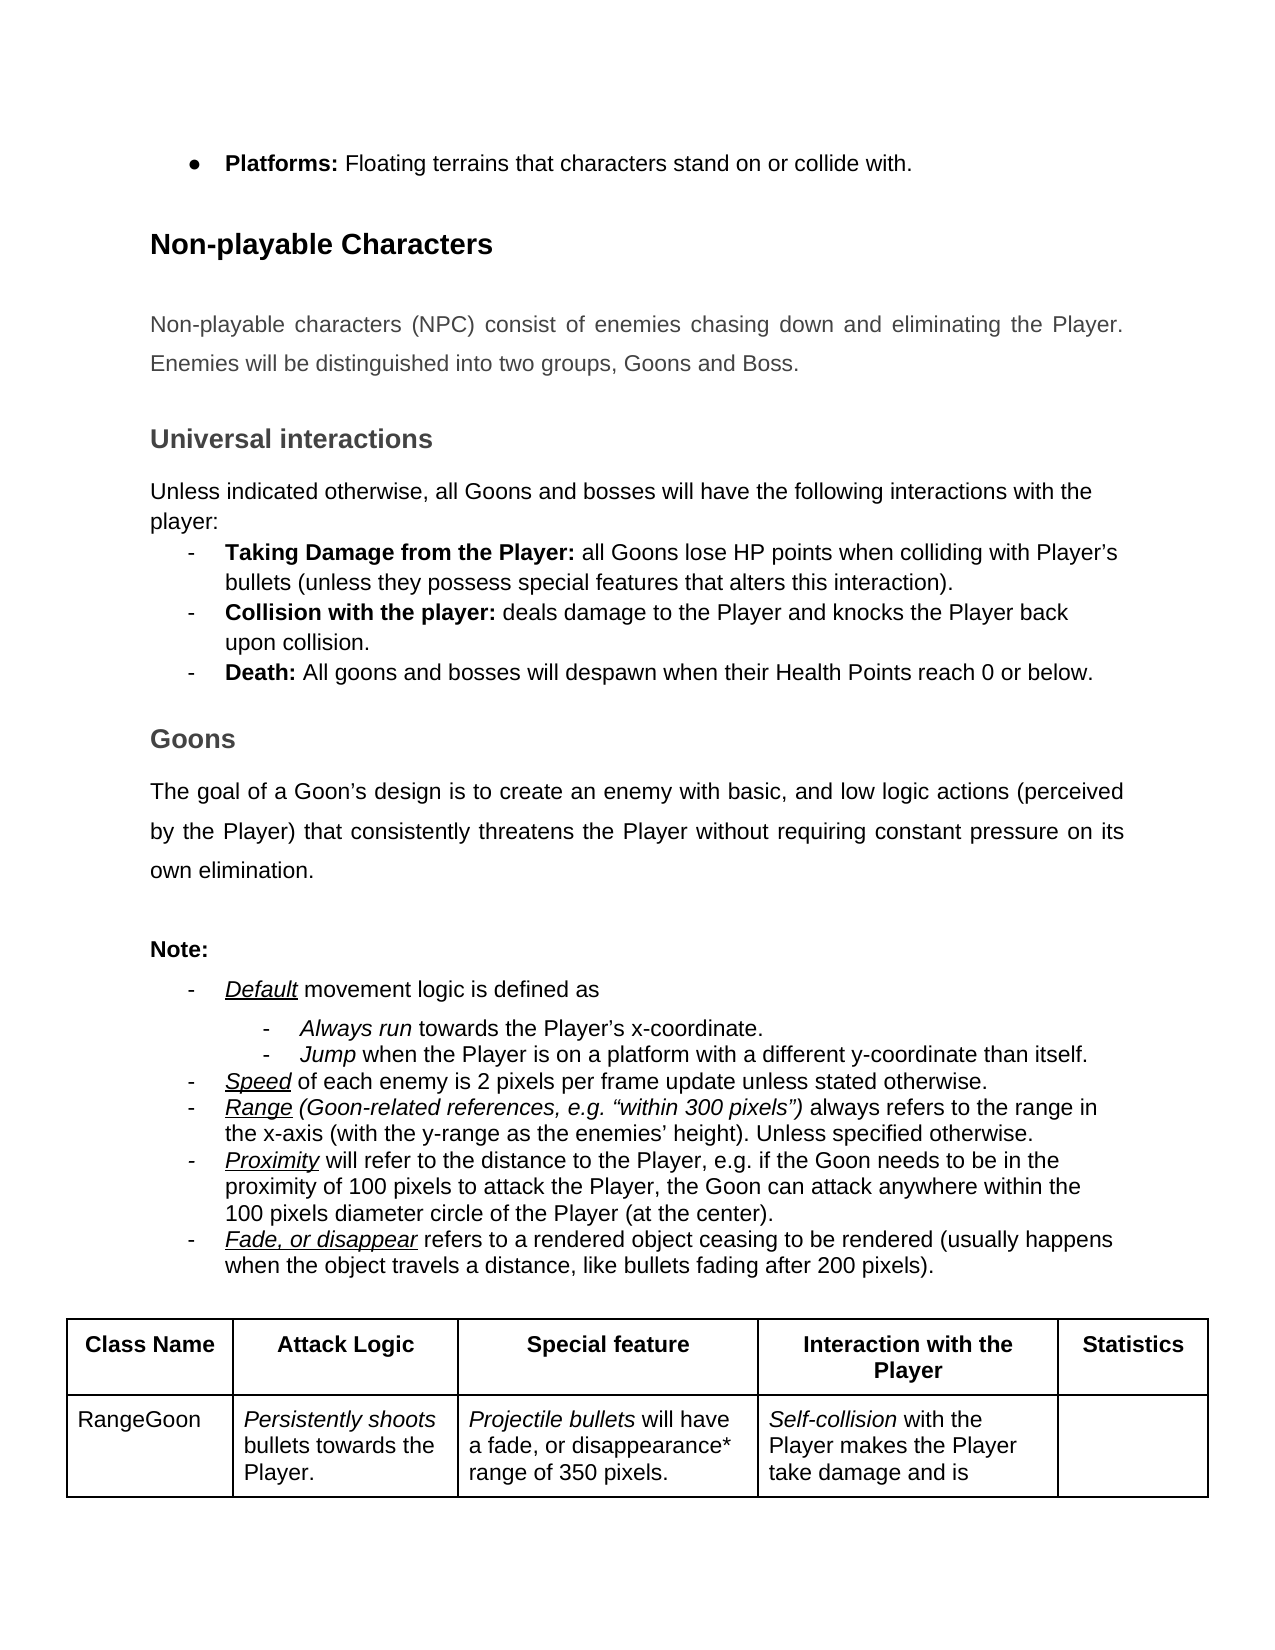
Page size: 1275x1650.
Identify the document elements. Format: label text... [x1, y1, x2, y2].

list Taking Damage from the Player: all Goons lose HP points when colliding with Player’s bullets (unless they possess special features that alters this interaction). [187, 538, 1125, 595]
table_header Statistics [1059, 1320, 1207, 1394]
list Jump when the Player is on a platform with a different y-coordinate than itself. [262, 1041, 1125, 1068]
table_cell [1059, 1396, 1207, 1496]
subtitle Non-playable Characters [150, 227, 1125, 261]
list Default movement logic is defined as [187, 976, 1125, 1002]
text Unless indicated otherwise, all Goons and bosses will have the following interactions with the player: [150, 478, 1125, 535]
subtitle Universal interactions [150, 423, 1125, 454]
table_cell RangeGoon [68, 1396, 232, 1496]
text The goal of a Goon’s design is to create an enemy with basic, and low logic actions (perceived by the Player) that consistently threatens the Player without requiring constant pressure on its own elimination. [150, 778, 1125, 883]
subtitle Goons [150, 723, 1125, 754]
list Death: All goons and bosses will despawn when their Health Points reach 0 or below. [187, 659, 1125, 686]
list Proximity will refer to the distance to the Player, e.g. if the Goon needs to be in the proximity of 100 pixels to attack the Player, the Goon can attack anywhere within the 100 pixels diameter circle of the Player (at the center). [187, 1147, 1125, 1226]
list Always run towards the Player’s x-coordinate. [262, 1015, 1125, 1041]
list Fade, or disappear refers to a rendered object ceasing to be rendered (usually happens when the object travels a distance, like bullets fading after 200 pixels). [187, 1226, 1125, 1278]
list Speed of each enemy is 2 pixels per frame update unless stated otherwise. [187, 1068, 1125, 1094]
list Platforms: Floating terrains that characters stand on or collide with. [187, 150, 1125, 176]
table_header Class Name [68, 1320, 232, 1394]
text Note: [150, 936, 1125, 962]
subtitle Non-playable characters (NPC) consist of enemies chasing down and eliminating the Player. Enemies will be distinguished into two groups, Goons and Boss. [150, 311, 1125, 376]
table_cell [759, 1396, 1057, 1496]
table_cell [459, 1396, 757, 1496]
list Collision with the player: deals damage to the Player and knocks the Player back upon collision. [187, 599, 1125, 656]
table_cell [234, 1396, 457, 1496]
table_header Special feature [459, 1320, 757, 1394]
table_header Attack Logic [234, 1320, 457, 1394]
table_header Interaction with the Player [759, 1320, 1057, 1394]
list Range (Goon-related references, e.g. “within 300 pixels”) always refers to the range in the x-axis (with the y-range as the enemies’ height). Unless specified otherwise. [187, 1094, 1125, 1147]
